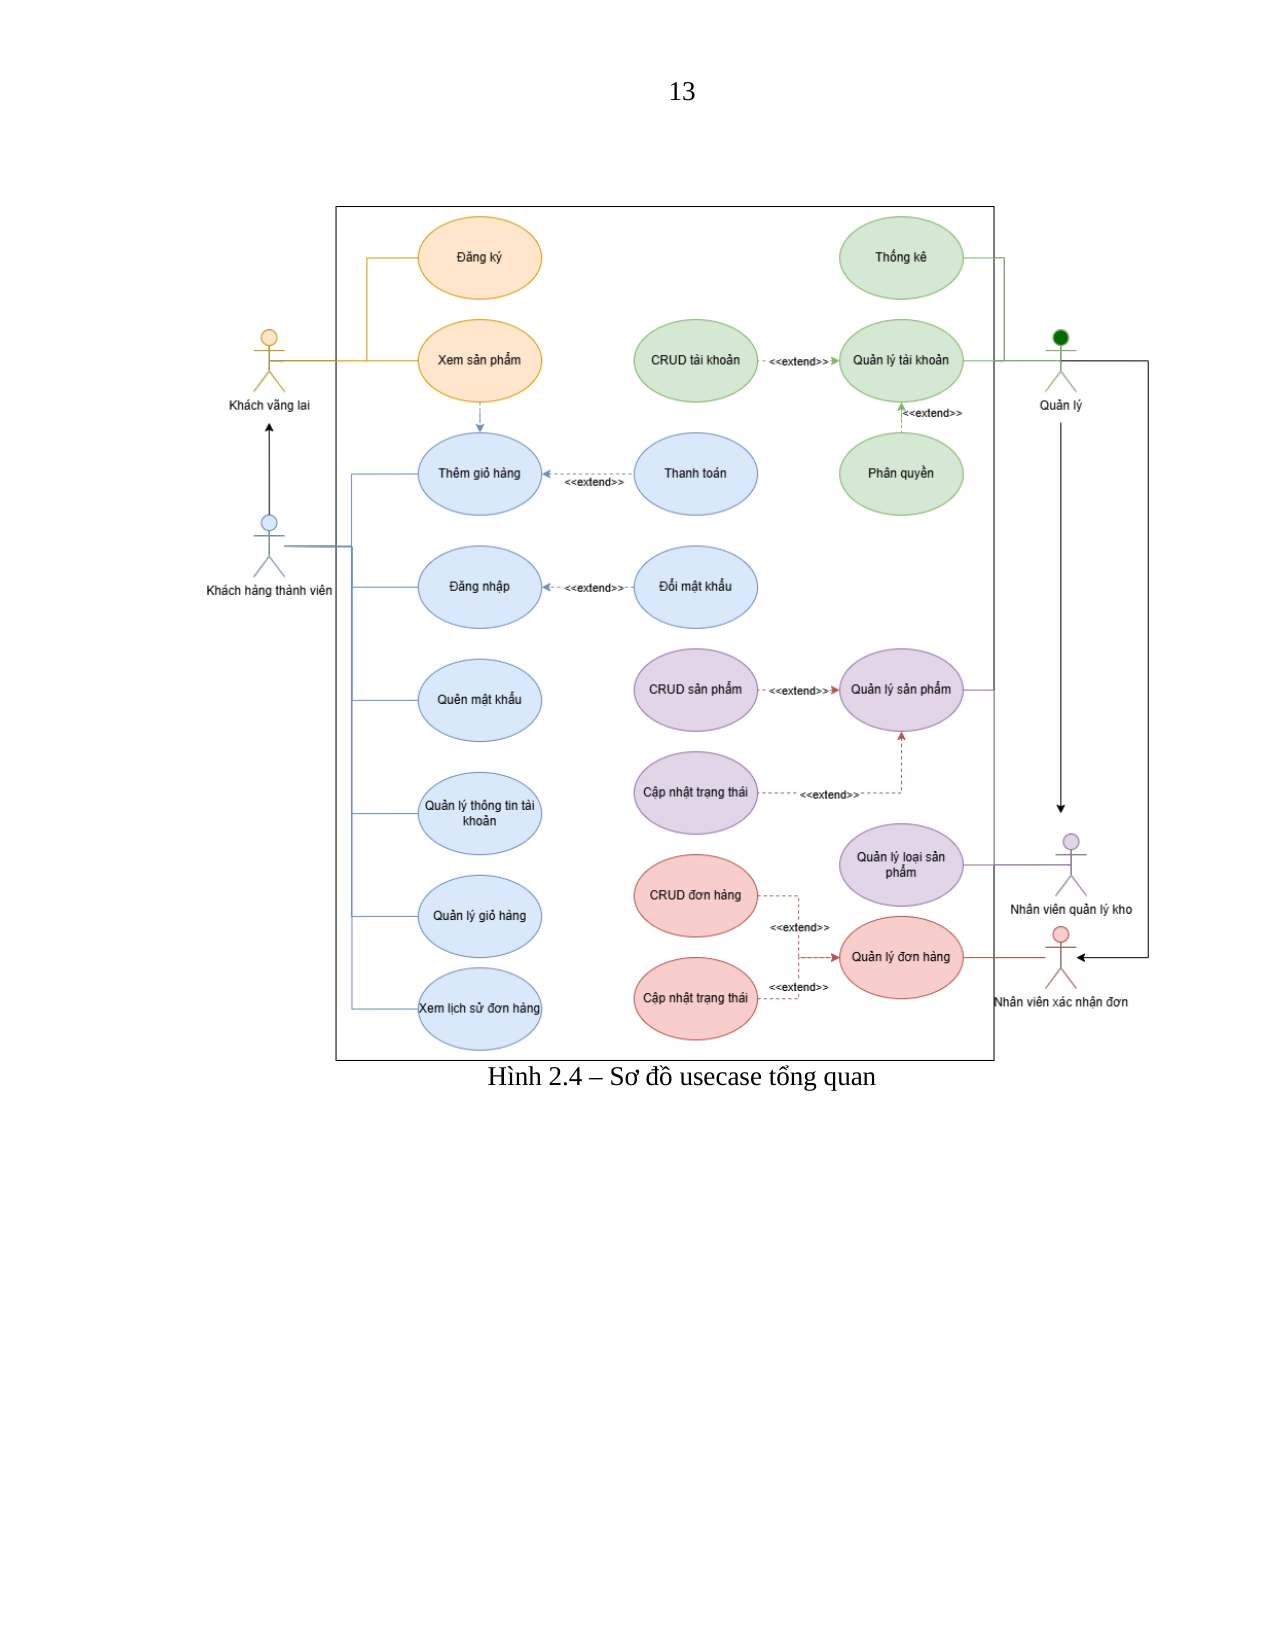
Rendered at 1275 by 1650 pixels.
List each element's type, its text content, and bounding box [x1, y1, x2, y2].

picture [206, 206, 1157, 1061]
